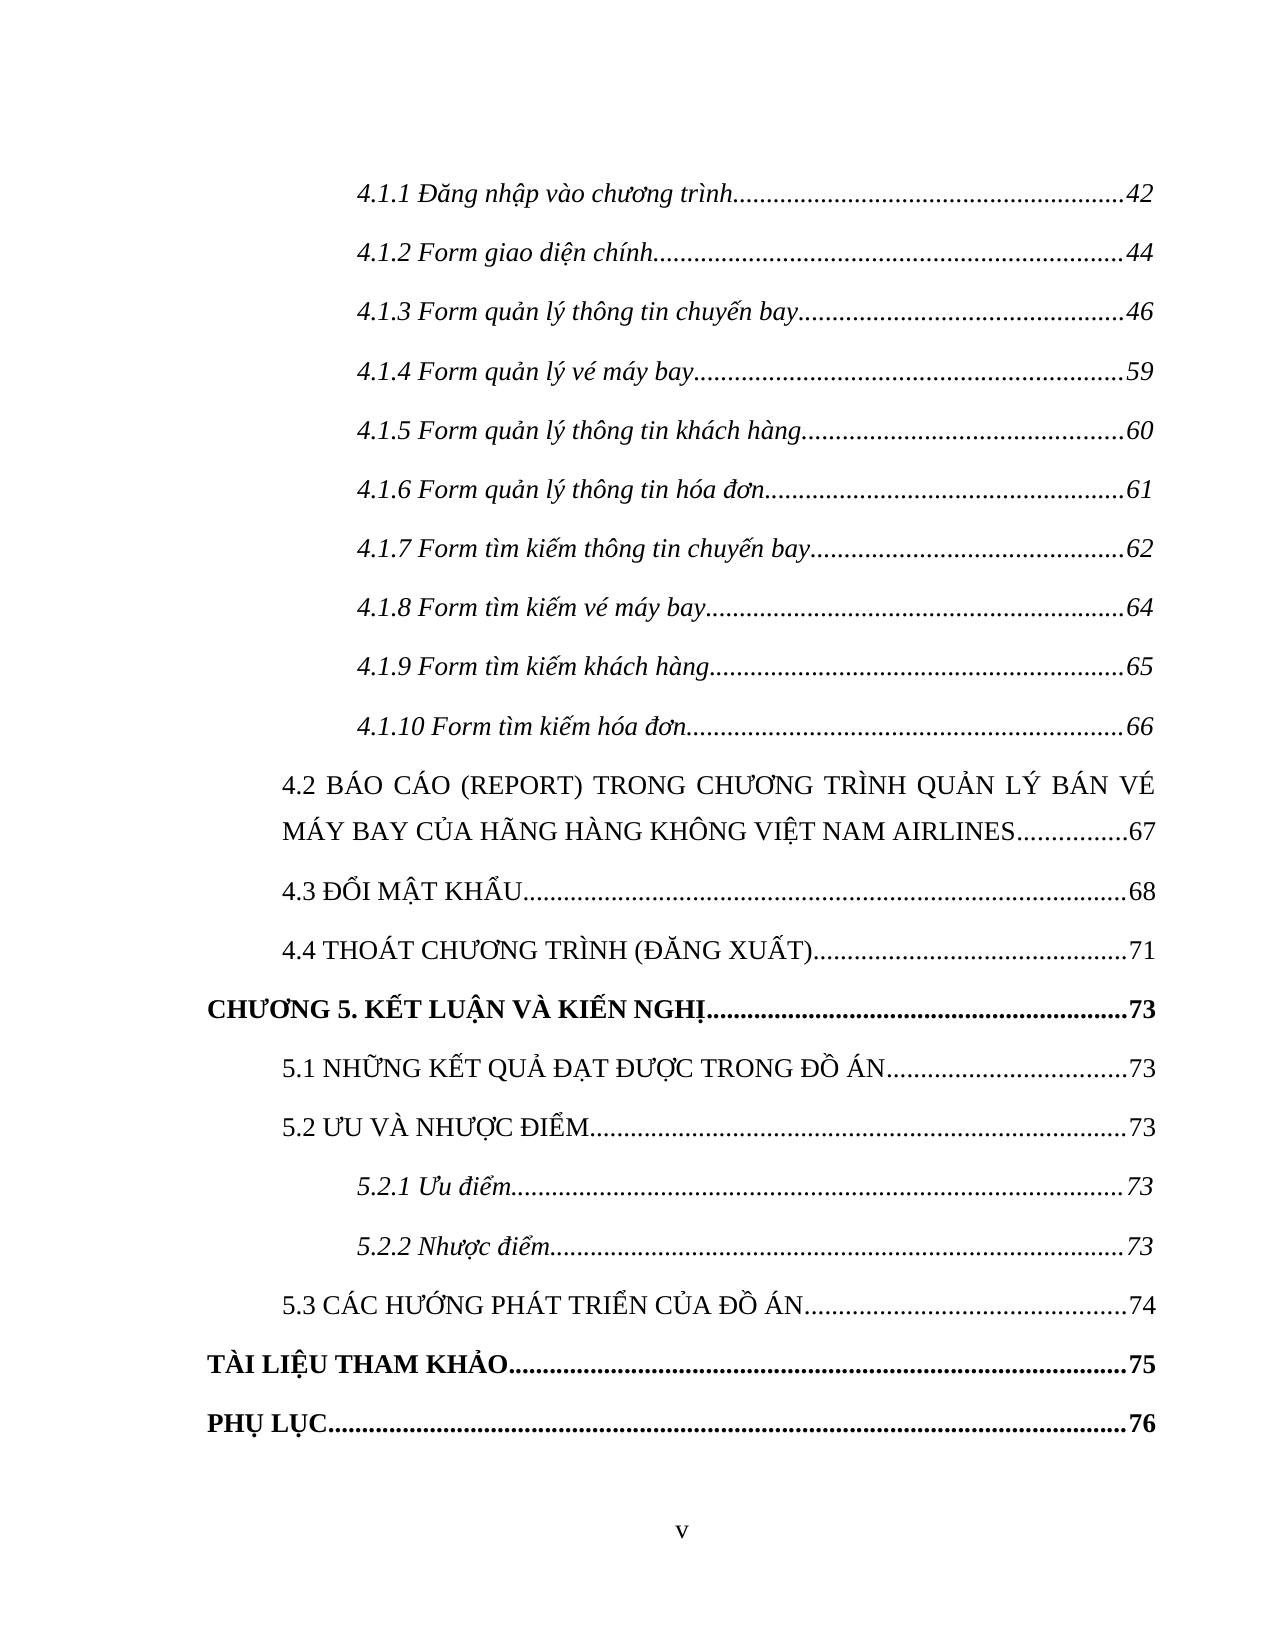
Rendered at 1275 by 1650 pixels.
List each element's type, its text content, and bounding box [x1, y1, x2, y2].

text TÀI LIỆU THAM KHẢO 75 [207, 1348, 1157, 1379]
text 4.4 Thoát chương trình (đăng xuất) 71 [282, 934, 1157, 965]
text 4.3 Đổi mật khẩu 68 [282, 875, 1157, 906]
text 4.1.3 Form quản lý thông tin chuyến bay 46 [357, 296, 1157, 327]
text 4.1.7 Form tìm kiếm thông tin chuyến bay 62 [357, 532, 1157, 563]
text 4.2 Báo cáo (Report) trong chương trình quản lý bán vé máy bay của hãng hàng không Việt Nam Airlines 67 [282, 769, 1157, 847]
text 5.2.2 Nhược điểm 73 [357, 1230, 491, 1261]
text 5.2.2 Nhược điểm 73 [550, 1230, 1157, 1261]
text PHỤ LỤC 76 [207, 1407, 1157, 1438]
text 4.1.1 Đăng nhập vào chương trình 42 [357, 177, 1157, 208]
text 4.1.6 Form quản lý thông tin hóa đơn 61 [357, 473, 1157, 504]
text 5.2.1 Ưu điểm 73 [357, 1171, 1157, 1202]
text 4.1.8 Form tìm kiếm vé máy bay 64 [357, 591, 1157, 622]
text 4.1.4 Form quản lý vé máy bay 59 [357, 355, 1157, 386]
text 4.1.9 Form tìm kiếm khách hàng 65 [357, 651, 1157, 682]
text 4.1.5 Form quản lý thông tin khách hàng 60 [357, 414, 1157, 445]
text 4.1.10 Form tìm kiếm hóa đơn 66 [357, 710, 1157, 741]
text CHƯƠNG 5. KẾT LUẬN VÀ KIẾN NGHỊ 73 [207, 993, 1157, 1024]
text 5.2 Ưu và nhược điểm 73 [282, 1111, 1157, 1142]
text 5.3 Các hướng phát triển của đồ án 74 [282, 1289, 1157, 1320]
text 5.1 Những kết quả đạt được trong đồ án 73 [282, 1052, 1157, 1083]
text 4.1.2 Form giao diện chính 44 [357, 236, 1157, 267]
